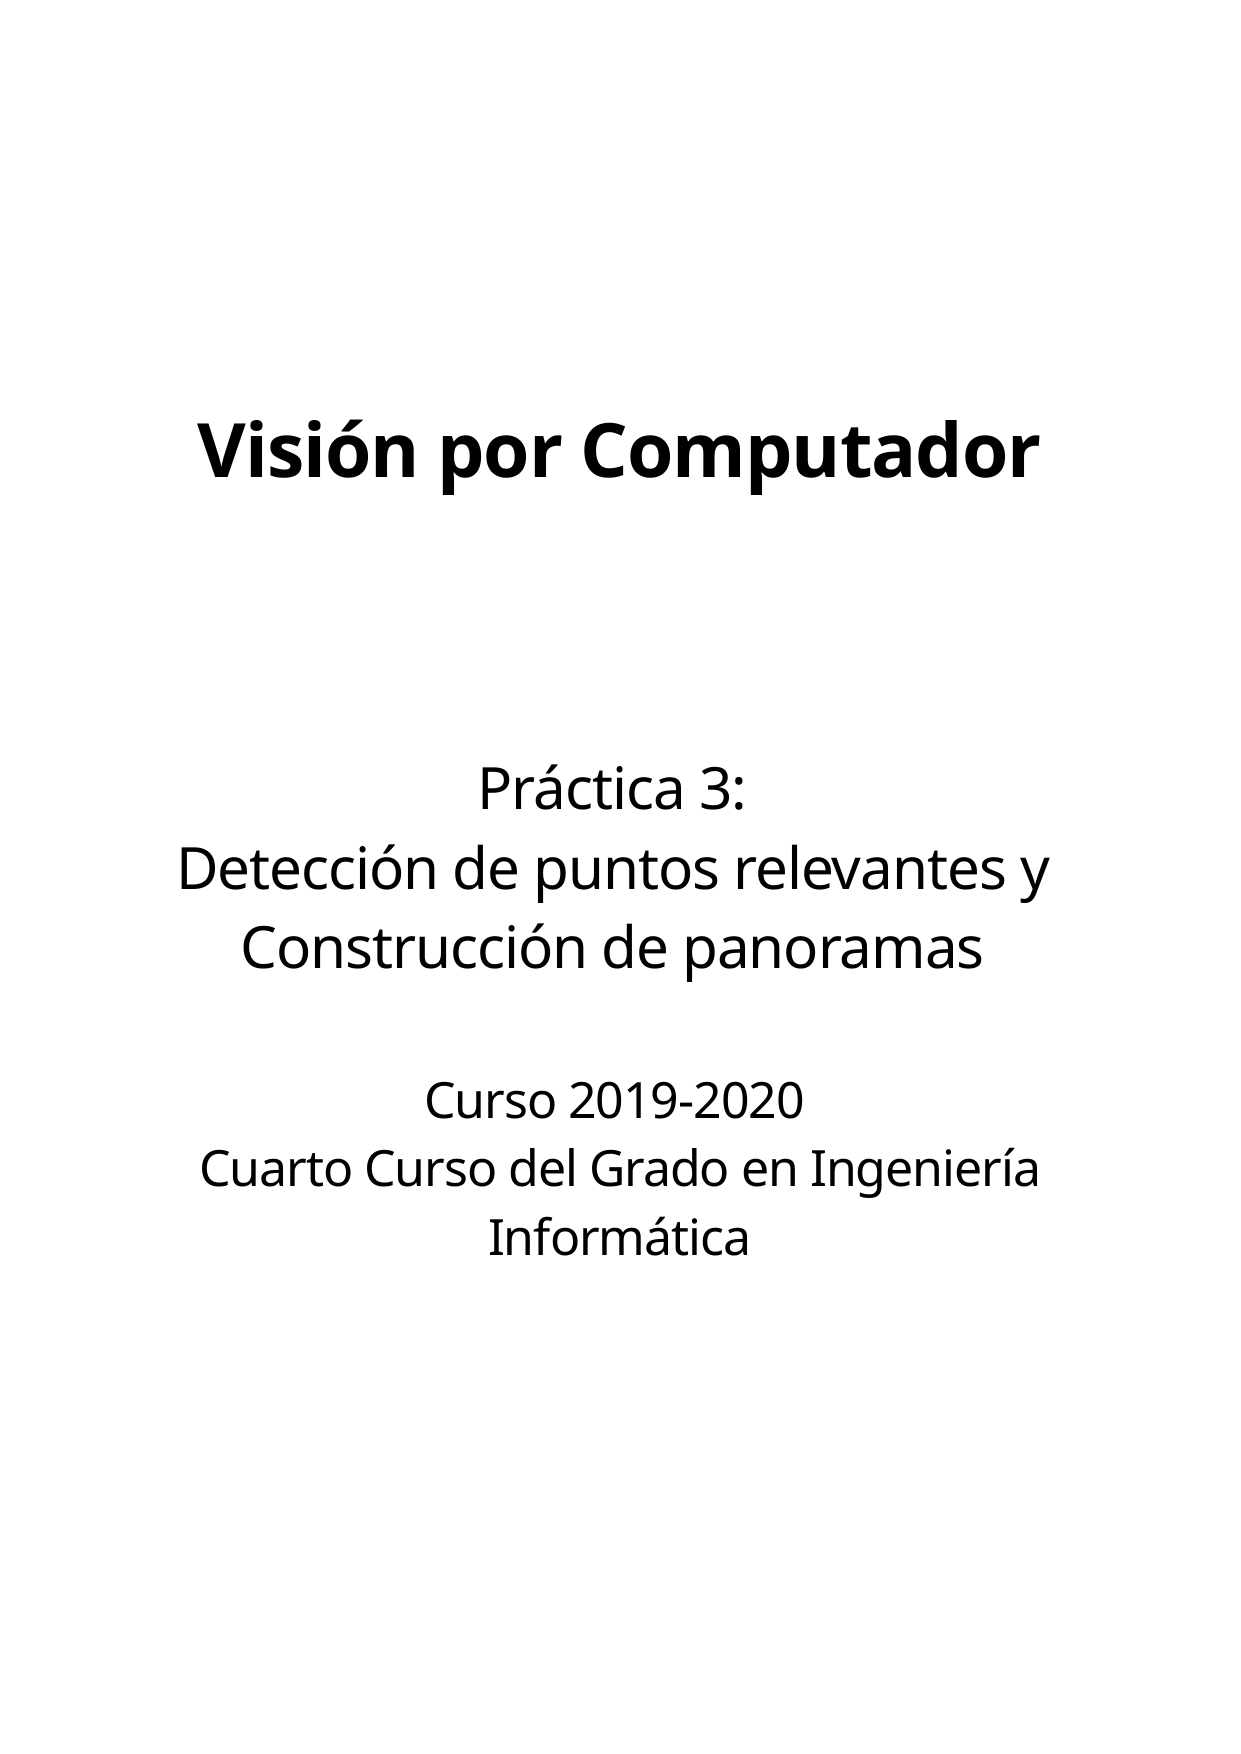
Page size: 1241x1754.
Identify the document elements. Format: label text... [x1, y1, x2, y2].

title Práctica 3: [162, 747, 1063, 827]
title Visión por Computador [177, 398, 1063, 500]
title Detección de puntos relevantes y Construcción de panoramas [162, 827, 1063, 986]
title Curso 2019-2020 Cuarto Curso del Grado en Ingeniería Informática [177, 1065, 1063, 1270]
